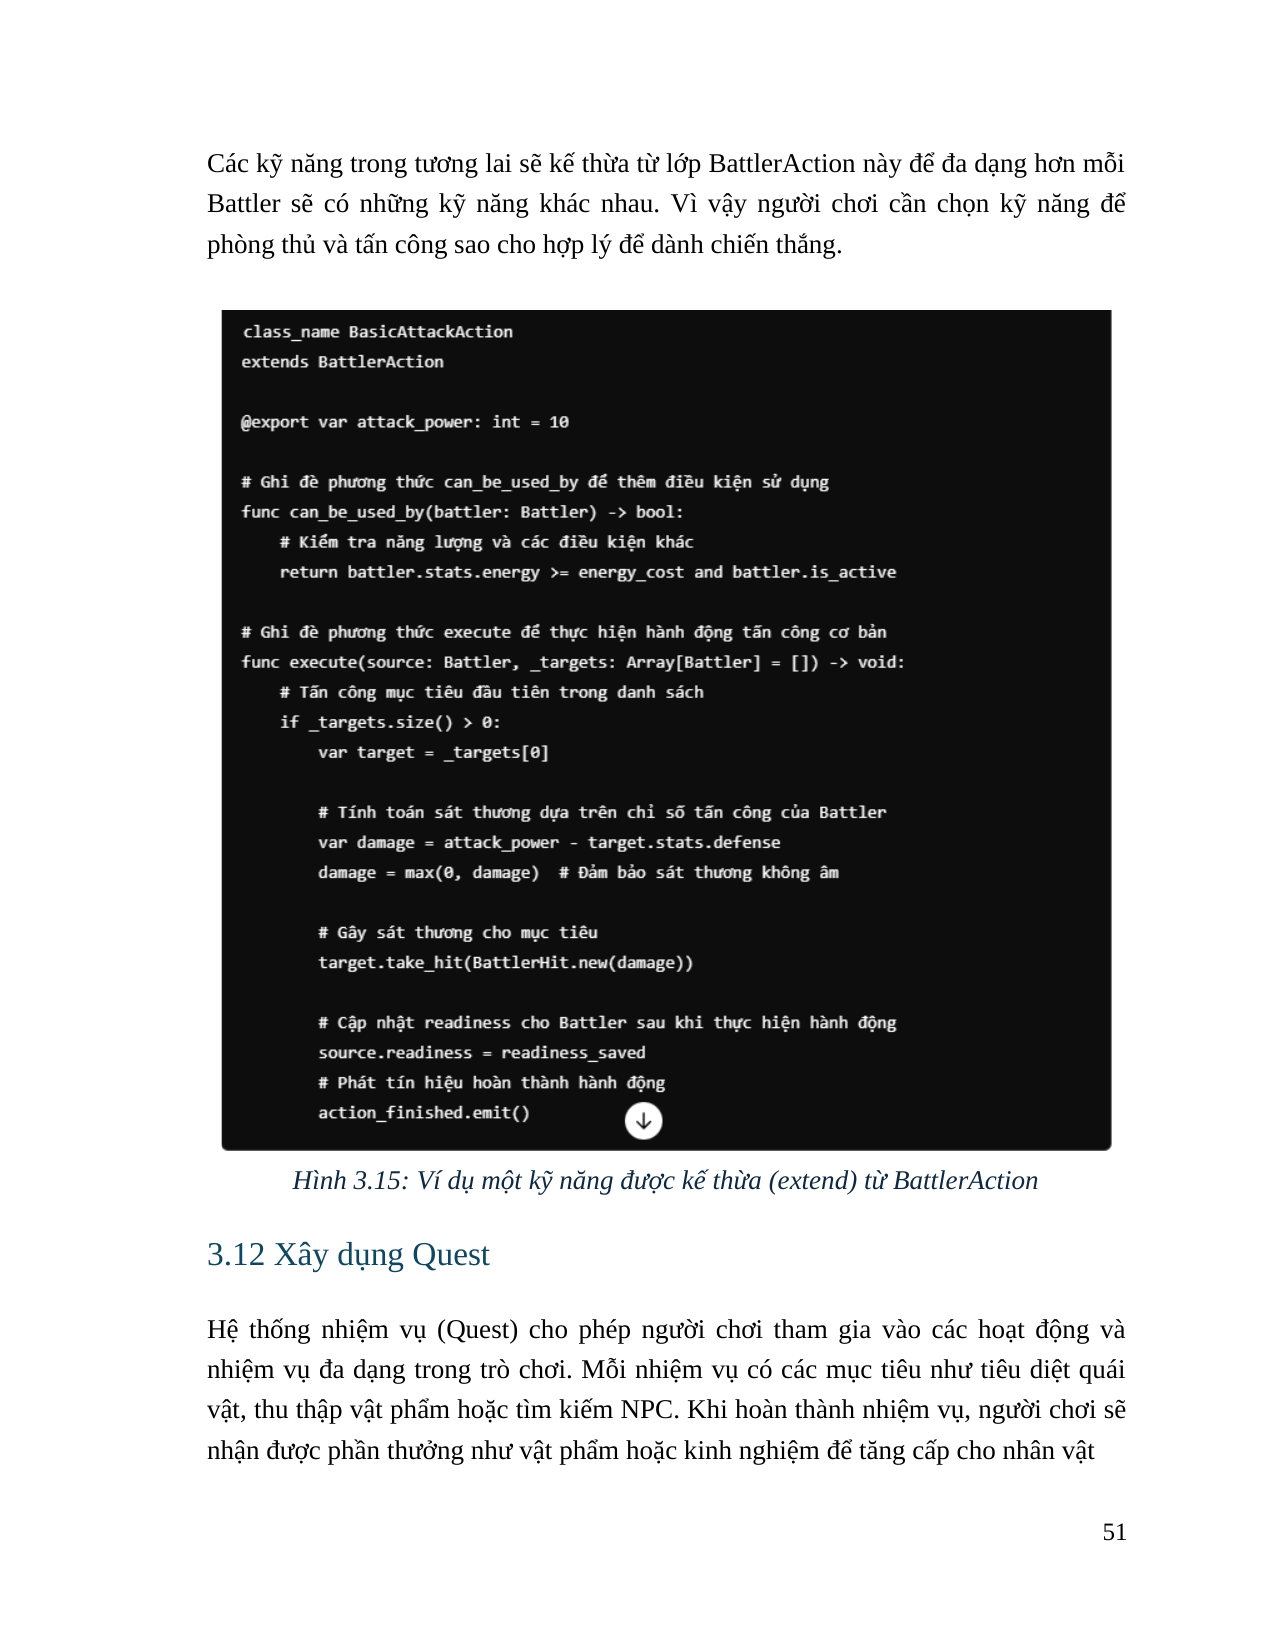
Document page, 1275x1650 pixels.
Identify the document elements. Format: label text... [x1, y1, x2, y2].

picture [221, 310, 1113, 1156]
subtitle 3.12 Xây dụng Quest [207, 1234, 1127, 1272]
text Hình 3.15: Ví dụ một kỹ năng được kế thừa (extend) từ BattlerAction [207, 1164, 1127, 1195]
text Hệ thống nhiệm vụ (Quest) cho phép người chơi tham gia vào các hoạt động và nhiệm vụ đa dạng trong trò chơi. Mỗi nhiệm vụ có các mục tiêu như tiêu diệt quái vật, thu thập vật phẩm hoặc tìm kiếm NPC. Khi hoàn thành nhiệm vụ, người chơi sẽ nhận được phần thưởng như vật phẩm hoặc kinh nghiệm để tăng cấp cho nhân vật [207, 1313, 1127, 1465]
text Các kỹ năng trong tương lai sẽ kế thừa từ lớp BattlerAction này để đa dạng hơn mỗi Battler sẽ có những kỹ năng khác nhau. Vì vậy người chơi cần chọn kỹ năng để phòng thủ và tấn công sao cho hợp lý để dành chiến thắng. [207, 147, 1127, 259]
